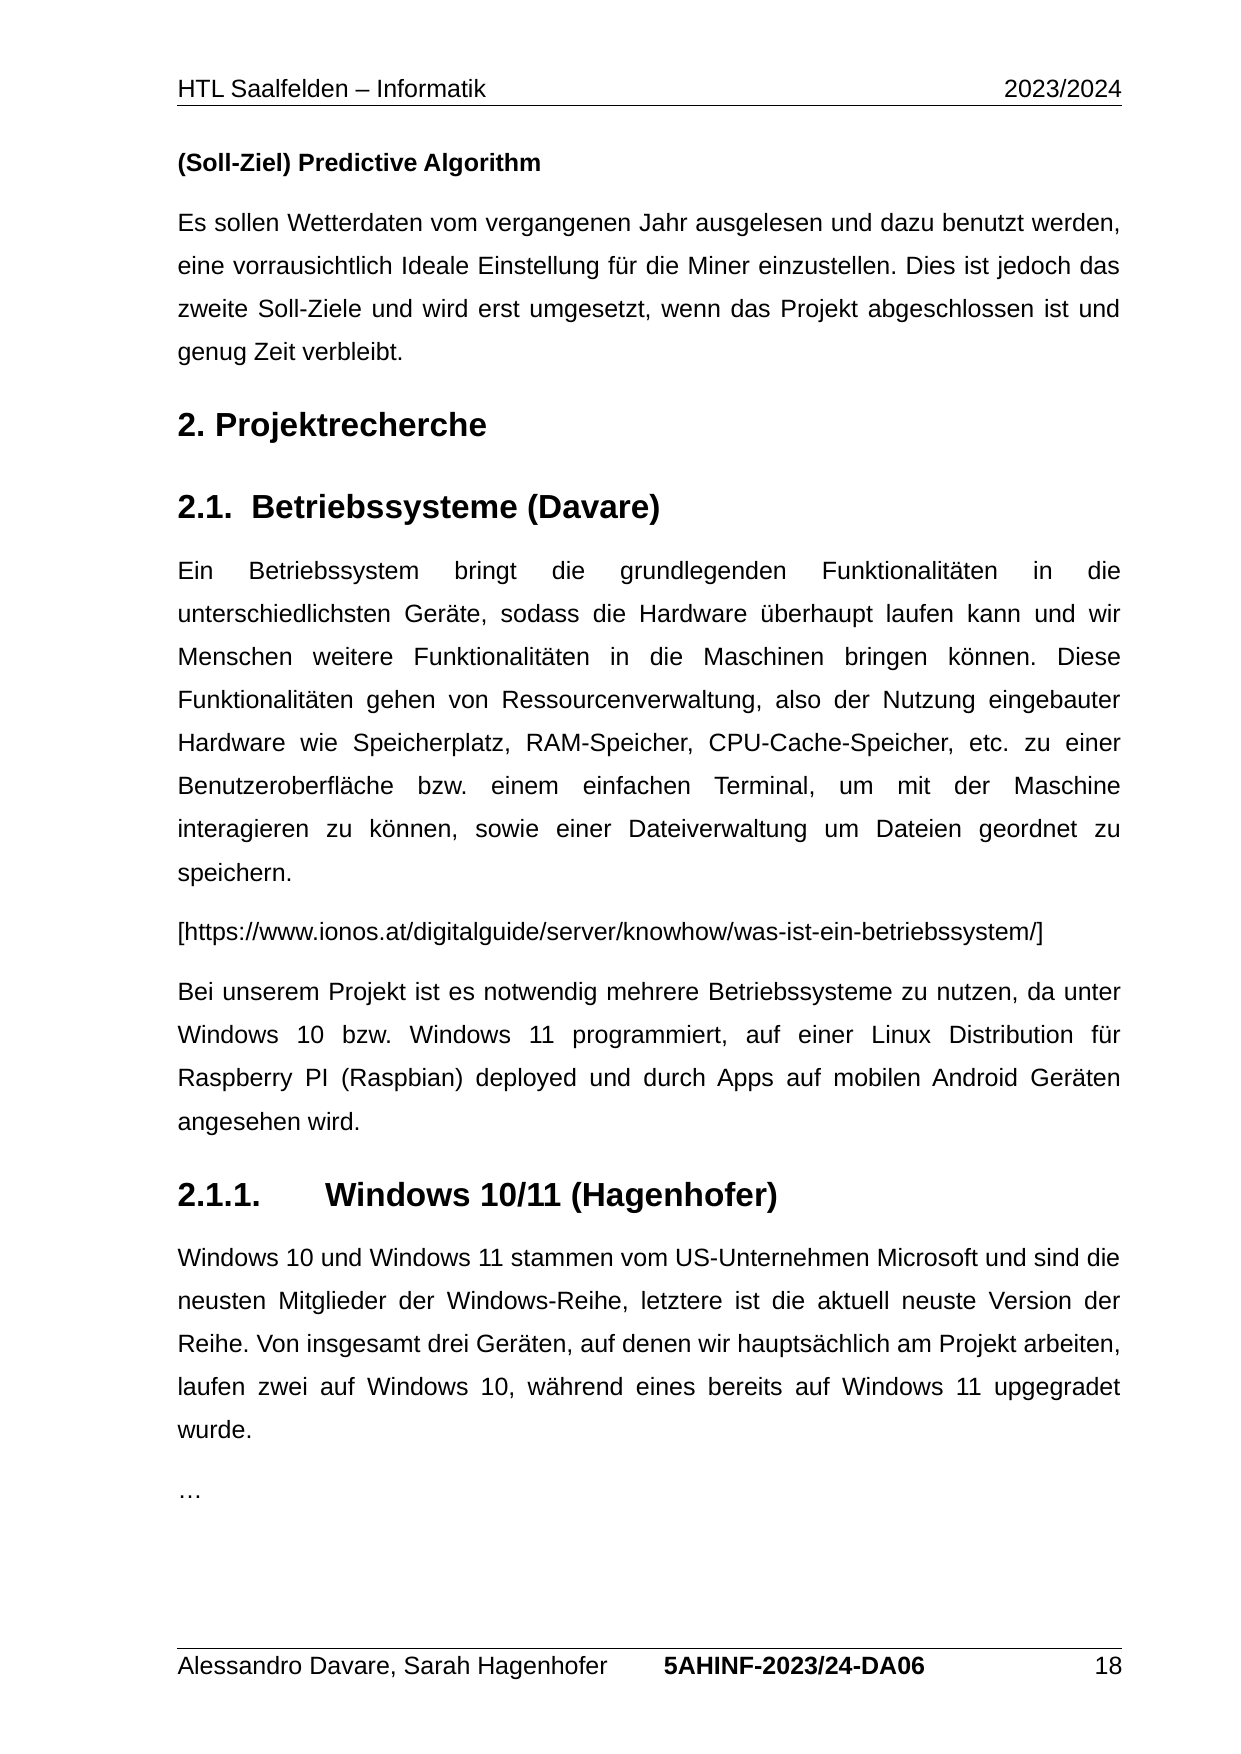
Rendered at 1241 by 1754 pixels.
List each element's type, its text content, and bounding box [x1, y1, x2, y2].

text (Soll-Ziel) Predictive Algorithm [177, 148, 1122, 176]
text Es sollen Wetterdaten vom vergangenen Jahr ausgelesen und dazu benutzt werden, eine vorrausichtlich Ideale Einstellung für die Miner einzustellen. Dies ist jedoch das zweite Soll-Ziele und wird erst umgesetzt, wenn das Projekt abgeschlossen ist und genug Zeit verbleibt. [177, 207, 1122, 366]
text Ein Betriebssystem bringt die grundlegenden Funktionalitäten in die unterschiedlichsten Geräte, sodass die Hardware überhaupt laufen kann und wir Menschen weitere Funktionalitäten in die Maschinen bringen können. Diese Funktionalitäten gehen von Ressourcenverwaltung, also der Nutzung eingebauter Hardware wie Speicherplatz, RAM-Speicher, CPU-Cache-Speicher, etc. zu einer Benutzeroberfläche bzw. einem einfachen Terminal, um mit der Maschine interagieren zu können, sowie einer Dateiverwaltung um Dateien geordnet zu speichern. [177, 556, 1122, 886]
subtitle Windows 10/11 (Hagenhofer) [177, 1174, 1122, 1213]
subtitle Projektrecherche [177, 405, 1122, 443]
text [https://www.ionos.at/digitalguide/server/knowhow/was-ist-ein-betriebssystem/] [177, 917, 1122, 946]
text Windows 10 und Windows 11 stammen vom US-Unternehmen Microsoft und sind die neusten Mitglieder der Windows-Reihe, letztere ist die aktuell neuste Version der Reihe. Von insgesamt drei Geräten, auf denen wir hauptsächlich am Projekt arbeiten, laufen zwei auf Windows 10, während eines bereits auf Windows 11 upgegradet wurde. [177, 1243, 1122, 1444]
text Bei unserem Projekt ist es notwendig mehrere Betriebssysteme zu nutzen, da unter Windows 10 bzw. Windows 11 programmiert, auf einer Linux Distribution für Raspberry PI (Raspbian) deployed und durch Apps auf mobilen Android Geräten angesehen wird. [177, 977, 1122, 1135]
subtitle Betriebssysteme (Davare) [177, 488, 1122, 526]
text … [177, 1475, 1122, 1504]
